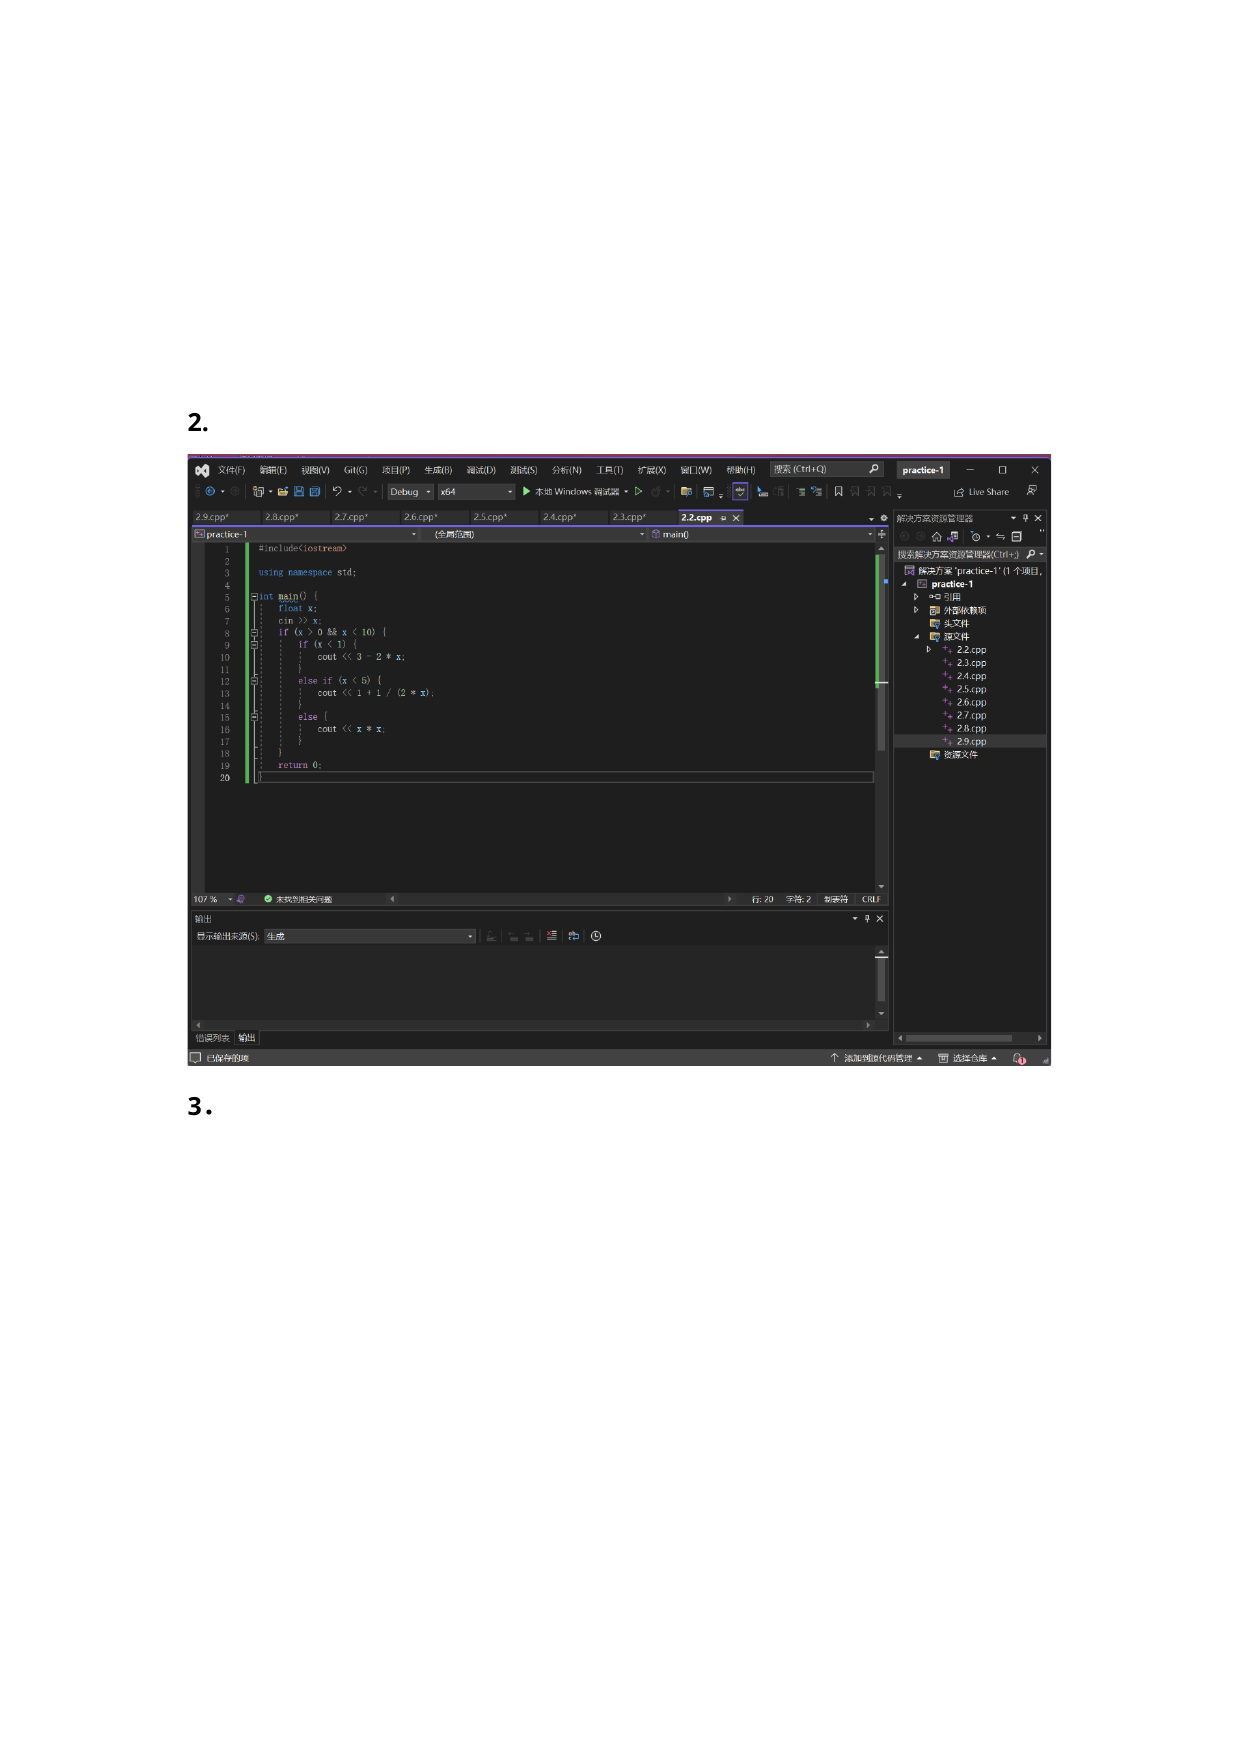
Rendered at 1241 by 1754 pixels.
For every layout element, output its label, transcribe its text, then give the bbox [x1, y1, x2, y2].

picture [187, 454, 1052, 1066]
text 3． [187, 1072, 1053, 1137]
text 2. [187, 389, 1053, 454]
